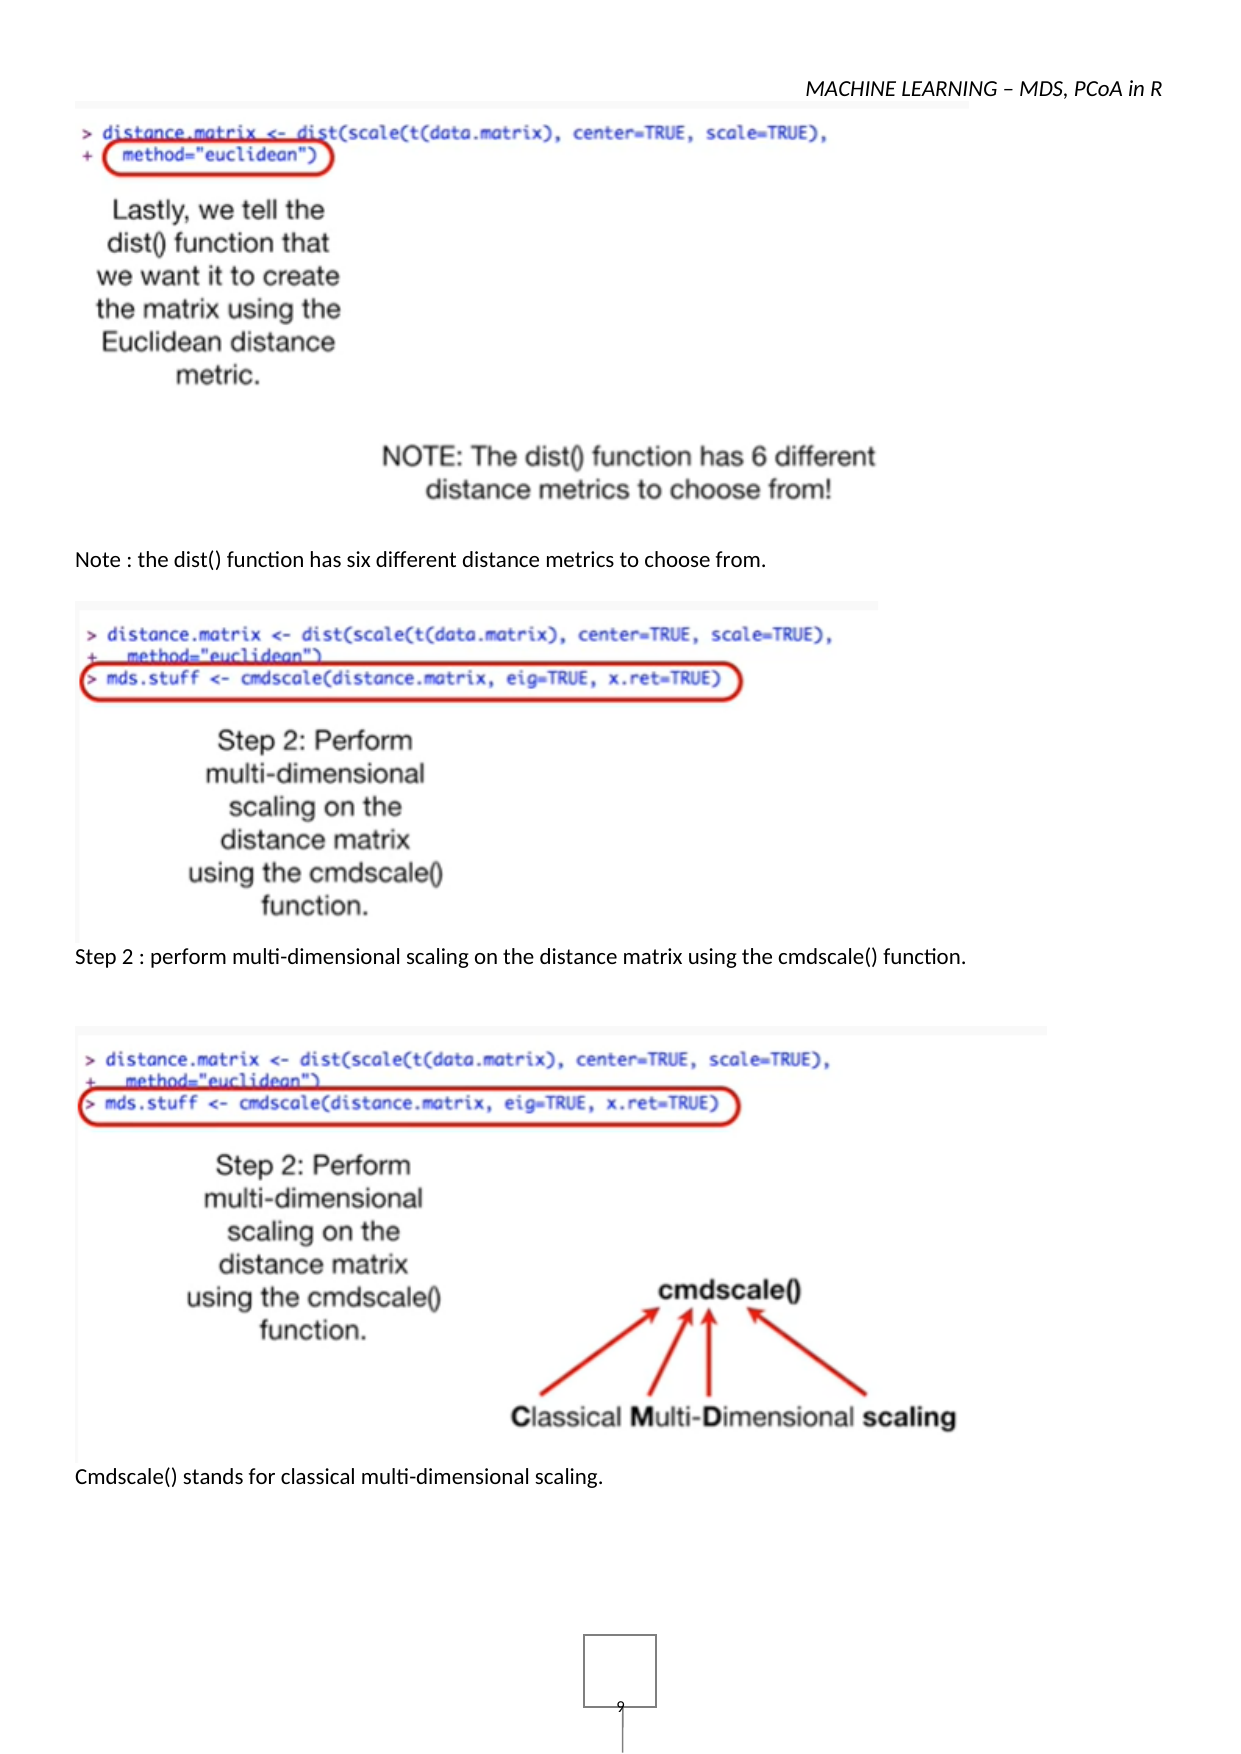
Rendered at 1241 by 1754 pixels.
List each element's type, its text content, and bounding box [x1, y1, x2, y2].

text Note : the dist() function has six different distance metrics to choose from. [75, 546, 1165, 573]
text Cmdscale() stands for classical multi-dimensional scaling. [75, 1462, 1165, 1490]
picture [75, 601, 879, 943]
picture [75, 1026, 1047, 1463]
text Step 2 : perform multi-dimensional scaling on the distance matrix using the cmdscale() function. [75, 942, 1165, 970]
picture [75, 101, 969, 546]
